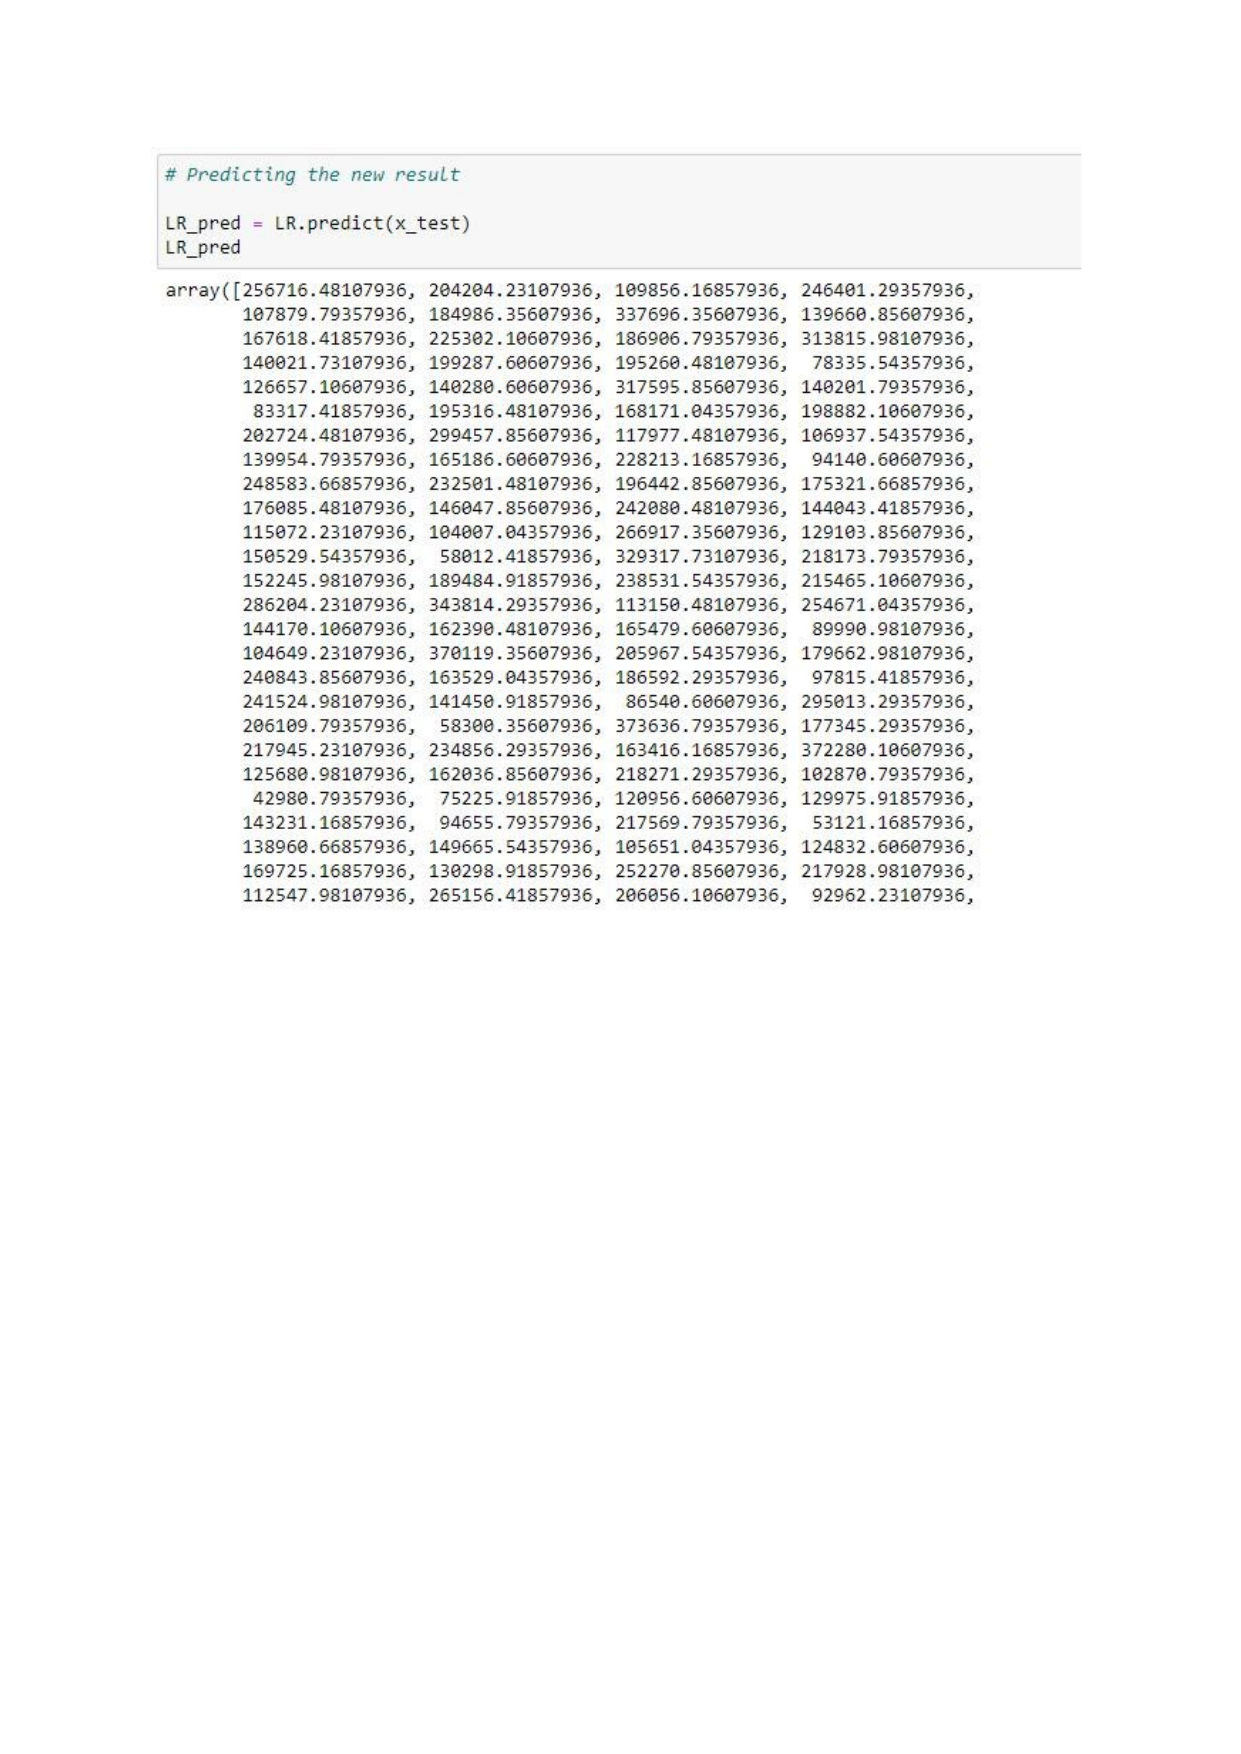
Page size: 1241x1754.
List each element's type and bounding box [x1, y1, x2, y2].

picture [150, 147, 1082, 913]
